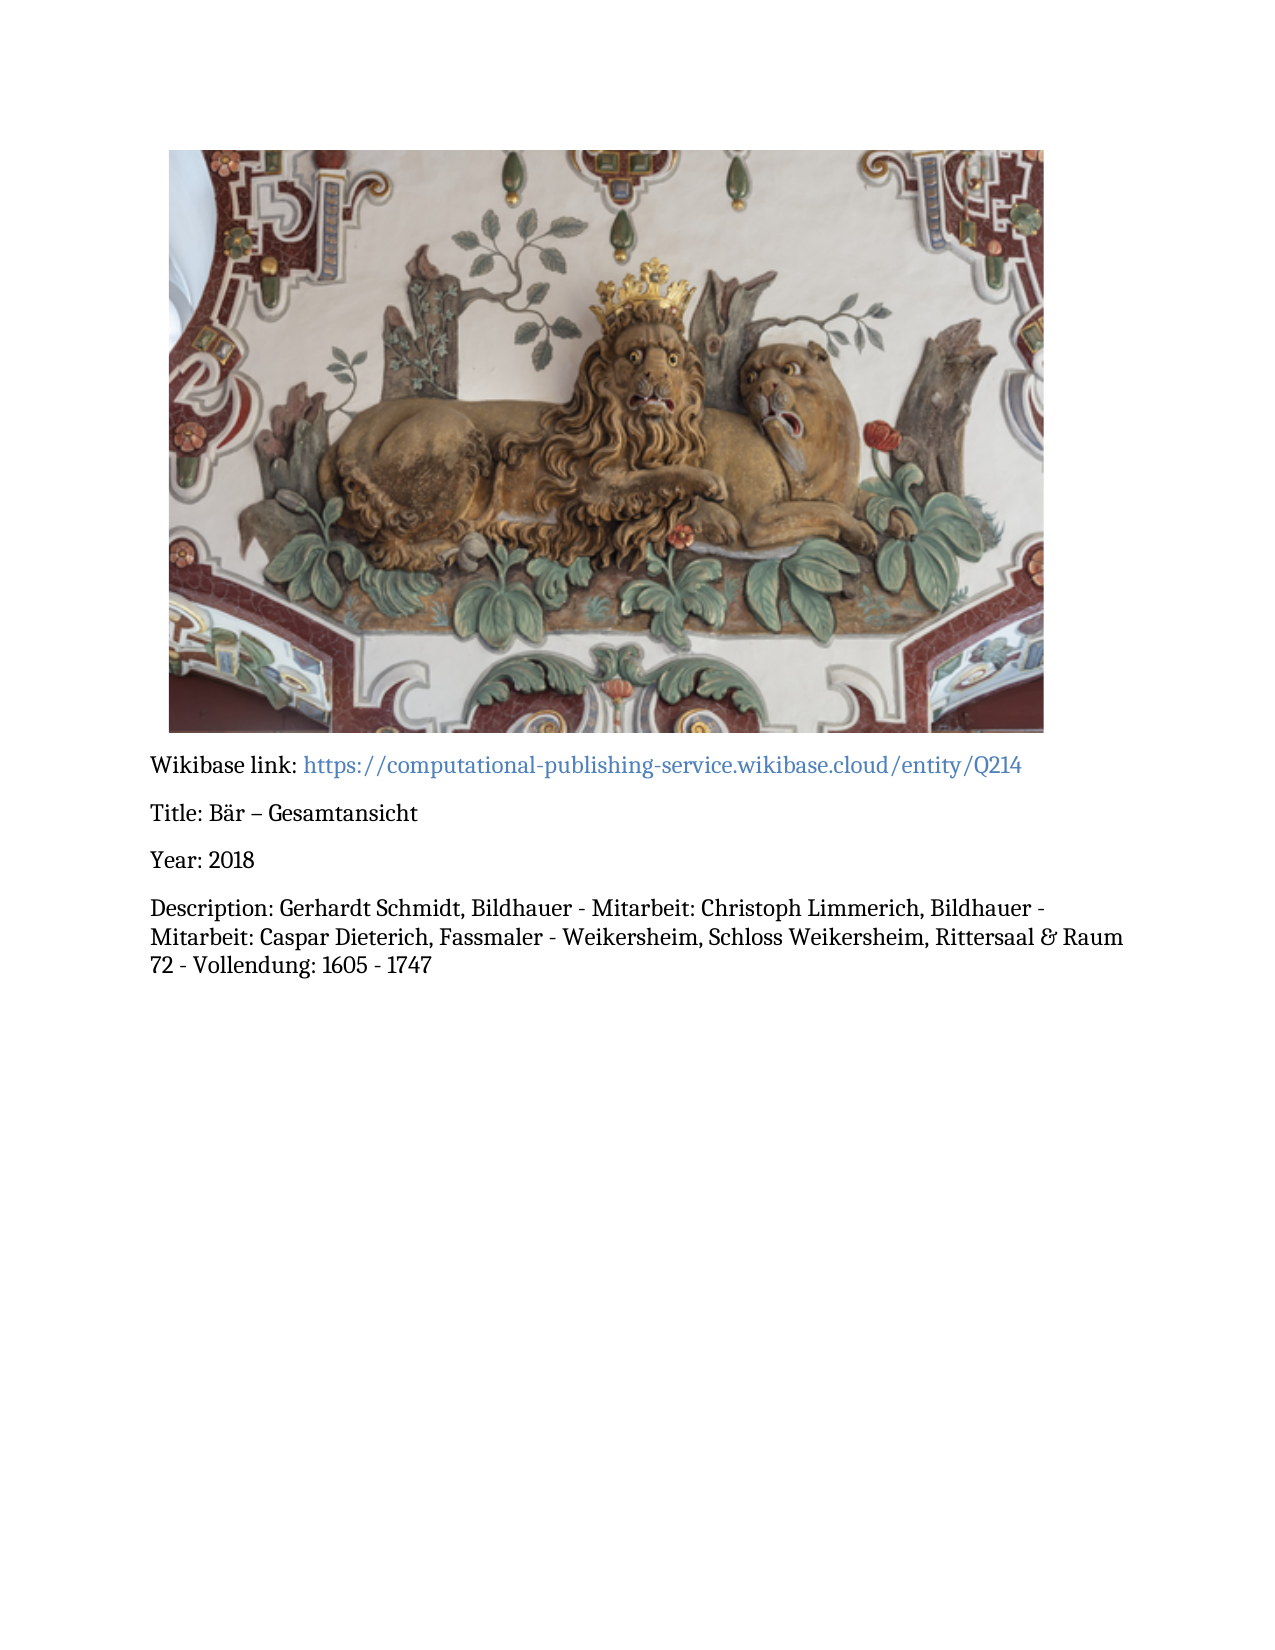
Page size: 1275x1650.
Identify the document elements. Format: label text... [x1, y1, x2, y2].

picture [168, 150, 1044, 733]
text Wikibase link: https://computational-publishing-service.wikibase.cloud/entity/Q214 [150, 751, 1125, 780]
text Year: 2018 [150, 846, 1125, 875]
text Title: Bär – Gesamtansicht [150, 799, 1125, 828]
text Description: Gerhardt Schmidt, Bildhauer - Mitarbeit: Christoph Limmerich, Bildhauer - Mitarbeit: Caspar Dieterich, Fassmaler - Weikersheim, Schloss Weikersheim, Rittersaal & Raum 72 - Vollendung: 1605 - 1747 [150, 894, 1125, 980]
